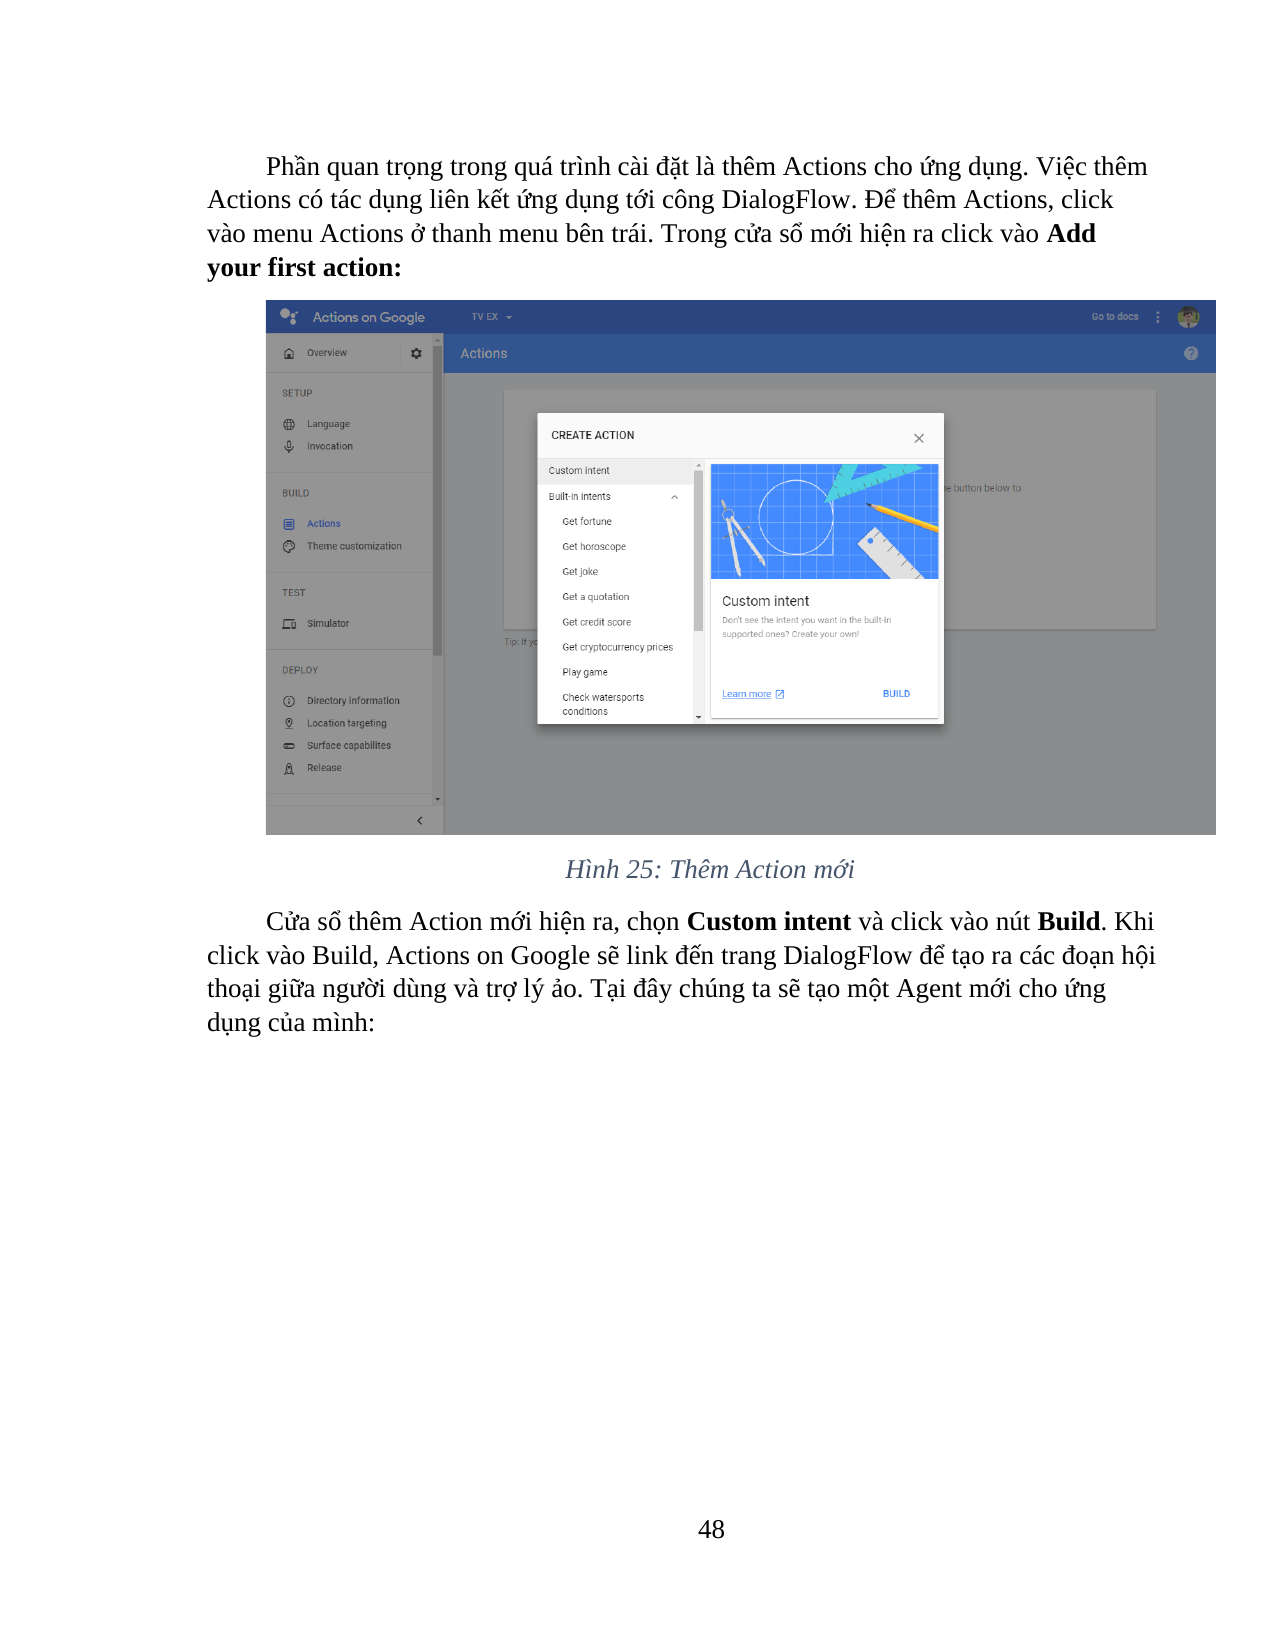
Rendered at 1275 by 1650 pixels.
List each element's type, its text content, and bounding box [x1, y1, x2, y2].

text Cửa sổ thêm Action mới hiện ra, chọn Custom intent và click vào nút Build. Khi click vào Build, Actions on Google sẽ link đến trang DialogFlow để tạo ra các đoạn hội thoại giữa người dùng và trợ lý ảo. Tại đây chúng ta sẽ tạo một Agent mới cho ứng dụng của mình: [207, 905, 1157, 1037]
text Hình 25: Thêm Action mới [207, 853, 1157, 884]
picture [265, 300, 1216, 835]
text Phần quan trọng trong quá trình cài đặt là thêm Actions cho ứng dụng. Việc thêm Actions có tác dụng liên kết ứng dụng tới công DialogFlow. Để thêm Actions, click vào menu Actions ở thanh menu bên trái. Trong cửa sổ mới hiện ra click vào Add your first action: [207, 150, 1157, 282]
